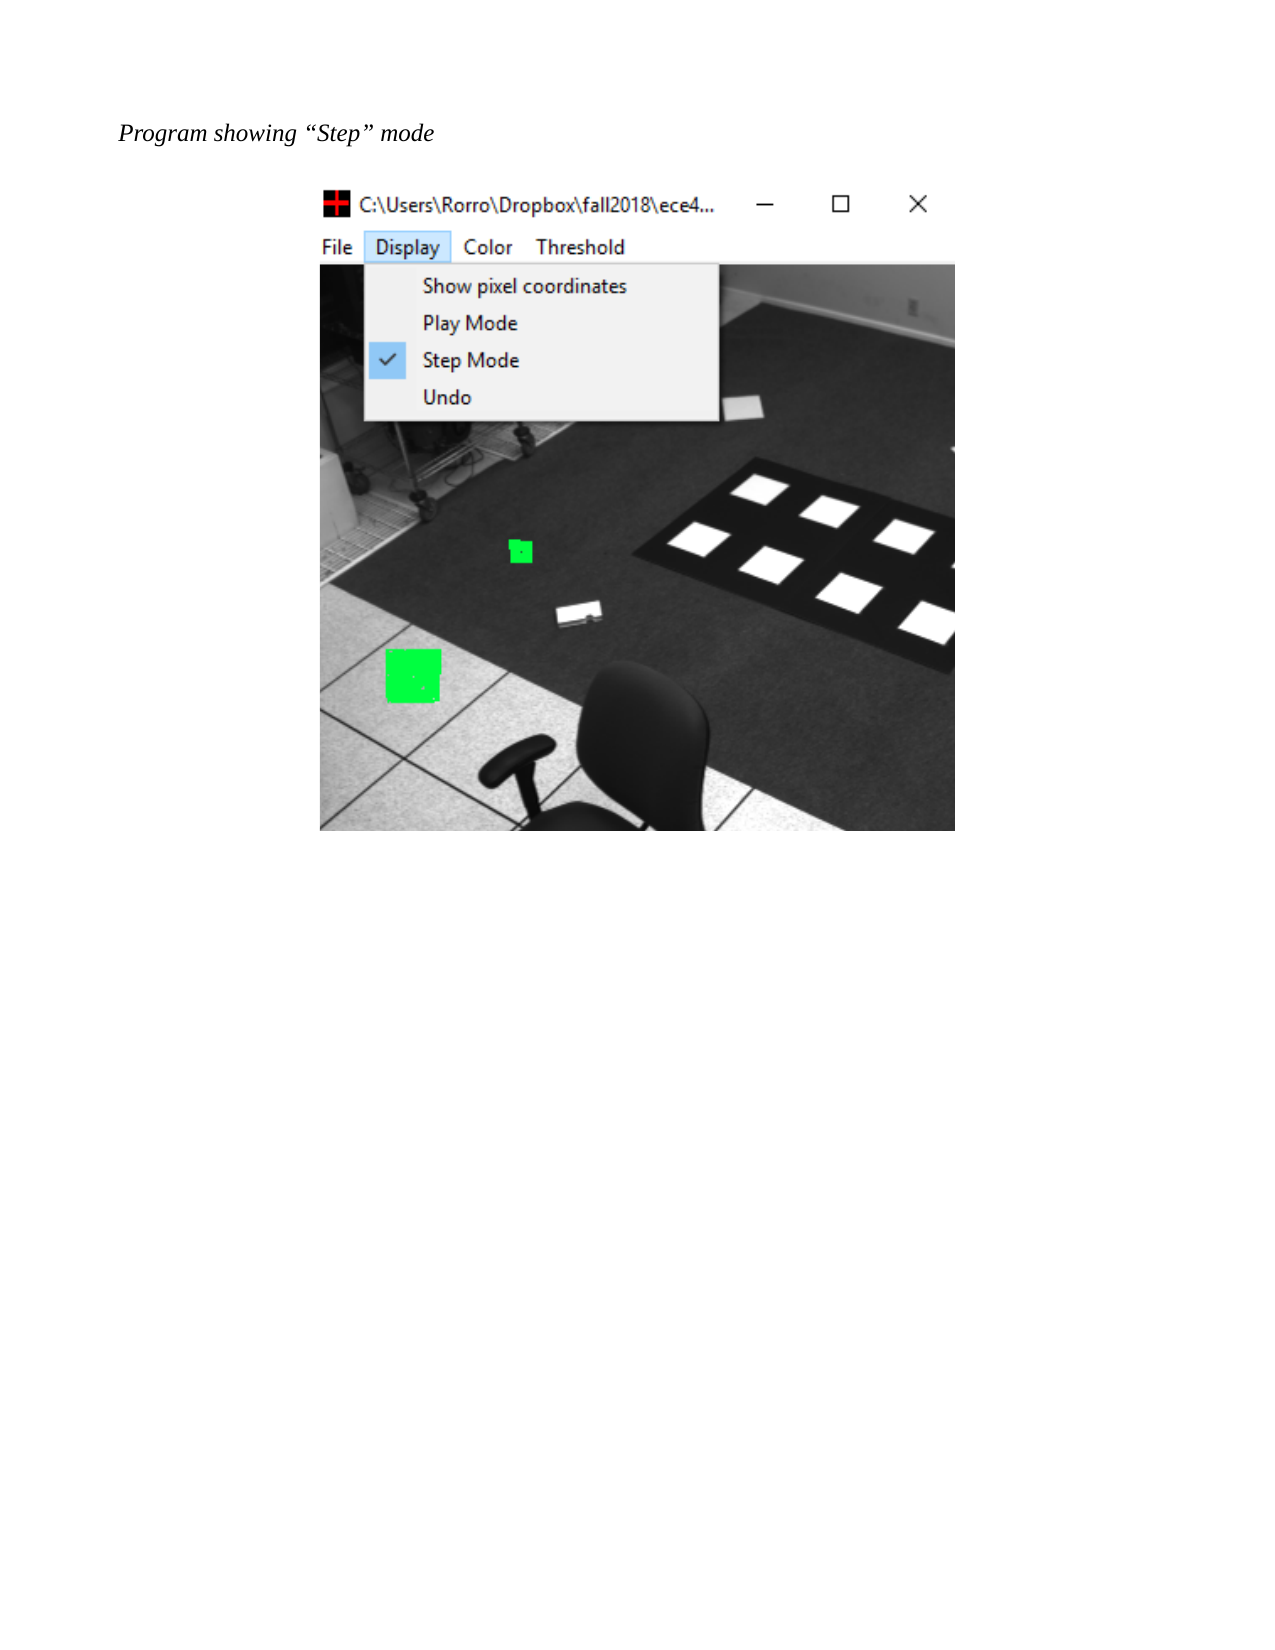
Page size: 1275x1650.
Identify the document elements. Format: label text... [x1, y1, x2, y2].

text Program showing “Step” mode [118, 118, 1157, 147]
picture [319, 187, 955, 831]
